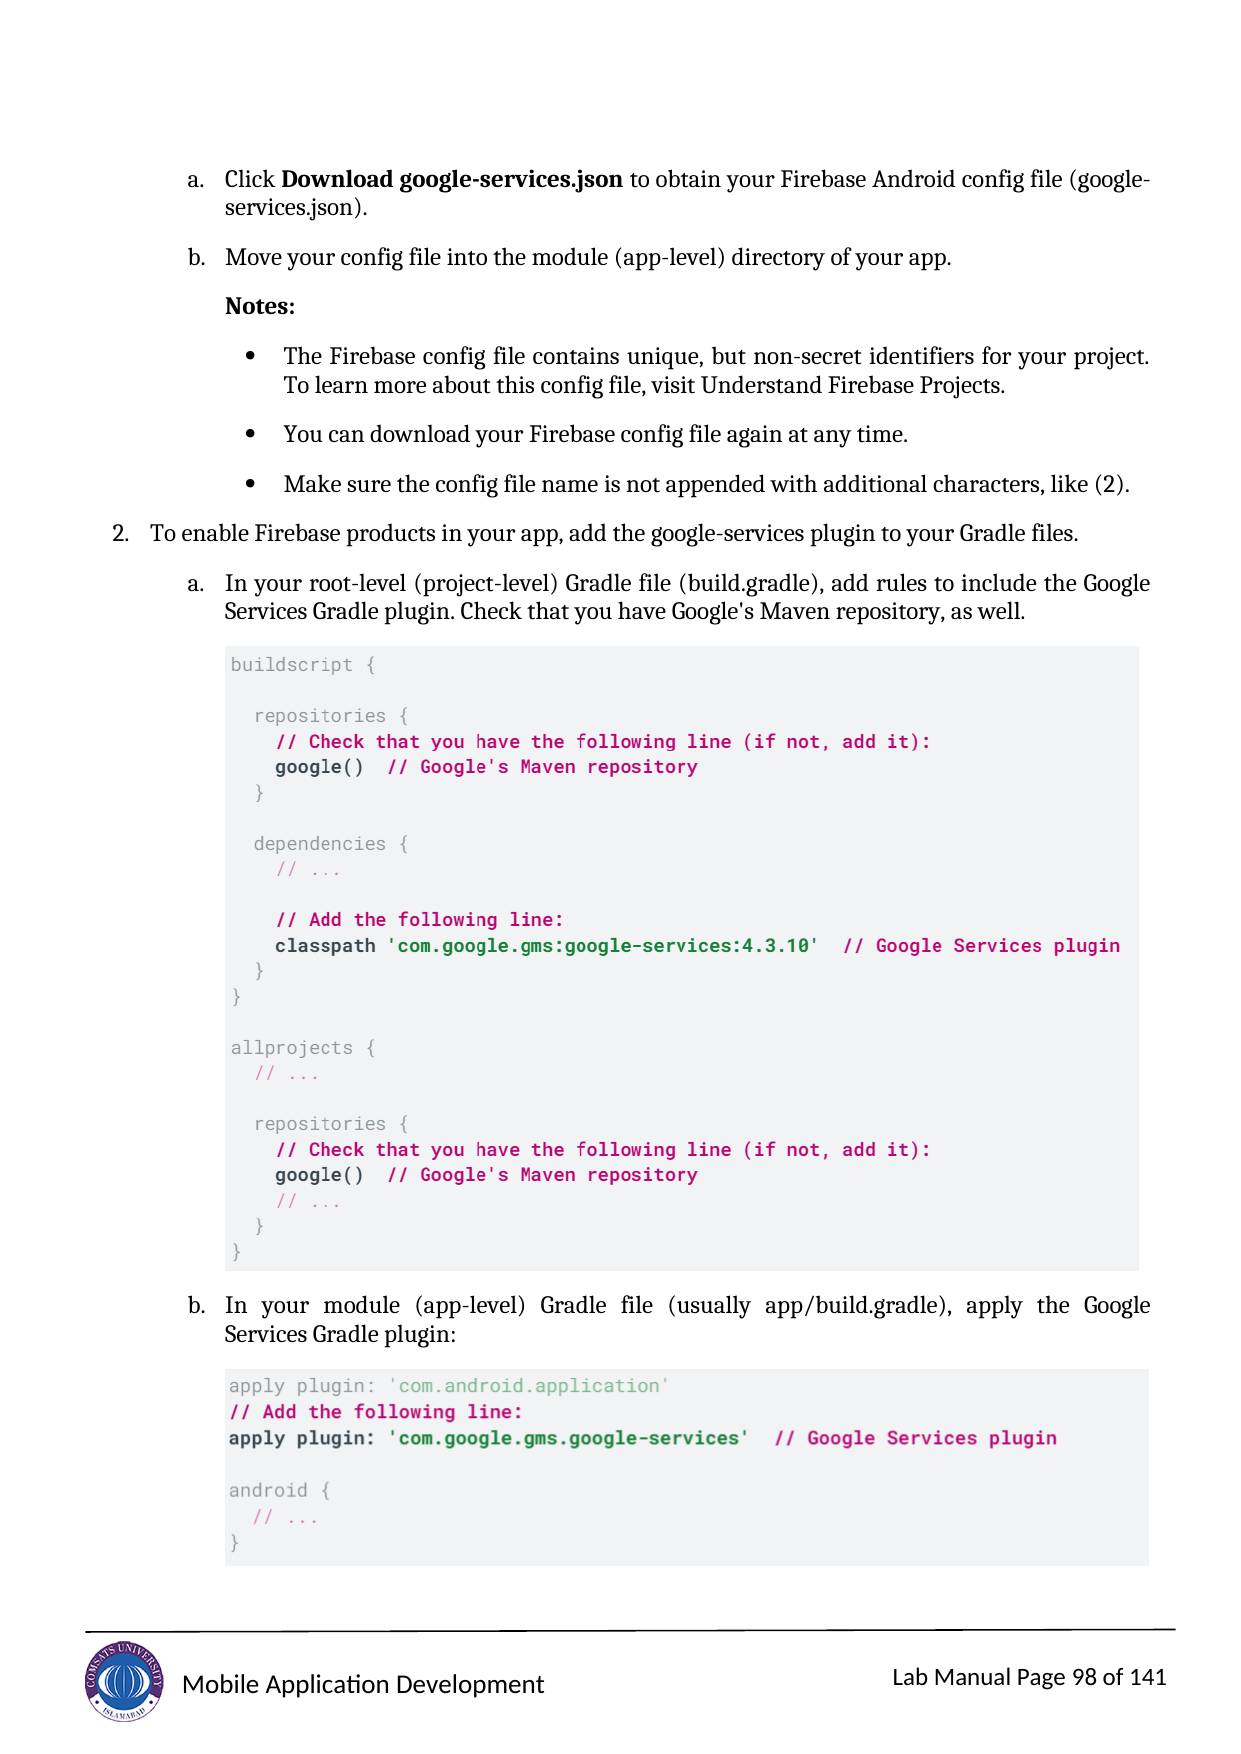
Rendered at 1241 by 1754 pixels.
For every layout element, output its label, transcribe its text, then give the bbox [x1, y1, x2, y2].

list Click Download google-services.json to obtain your Firebase Android config file (google-services.json). [187, 164, 1152, 222]
list Make sure the config file name is not appended with additional characters, like (2). [246, 469, 1152, 498]
list To enable Firebase products in your app, add the google-services plugin to your Gradle files. [112, 519, 1152, 548]
list You can download your Firebase config file again at any time. [246, 420, 1152, 449]
list The Firebase config file contains unique, but non-secret identifiers for your project. To learn more about this config file, visit Understand Firebase Projects. [246, 342, 1152, 399]
picture [225, 646, 1140, 1271]
list In your root-level (project-level) Gradle file (build.gradle), add rules to include the Google Services Gradle plugin. Check that you have Google's Maven repository, as well. [187, 568, 1152, 626]
text Notes: [225, 292, 1152, 321]
list In your module (app-level) Gradle file (usually app/build.gradle), apply the Google Services Gradle plugin: [187, 1291, 1152, 1349]
picture [225, 1369, 1149, 1566]
list Move your config file into the module (app-level) directory of your app. [187, 243, 1152, 272]
picture [85, 1641, 165, 1722]
